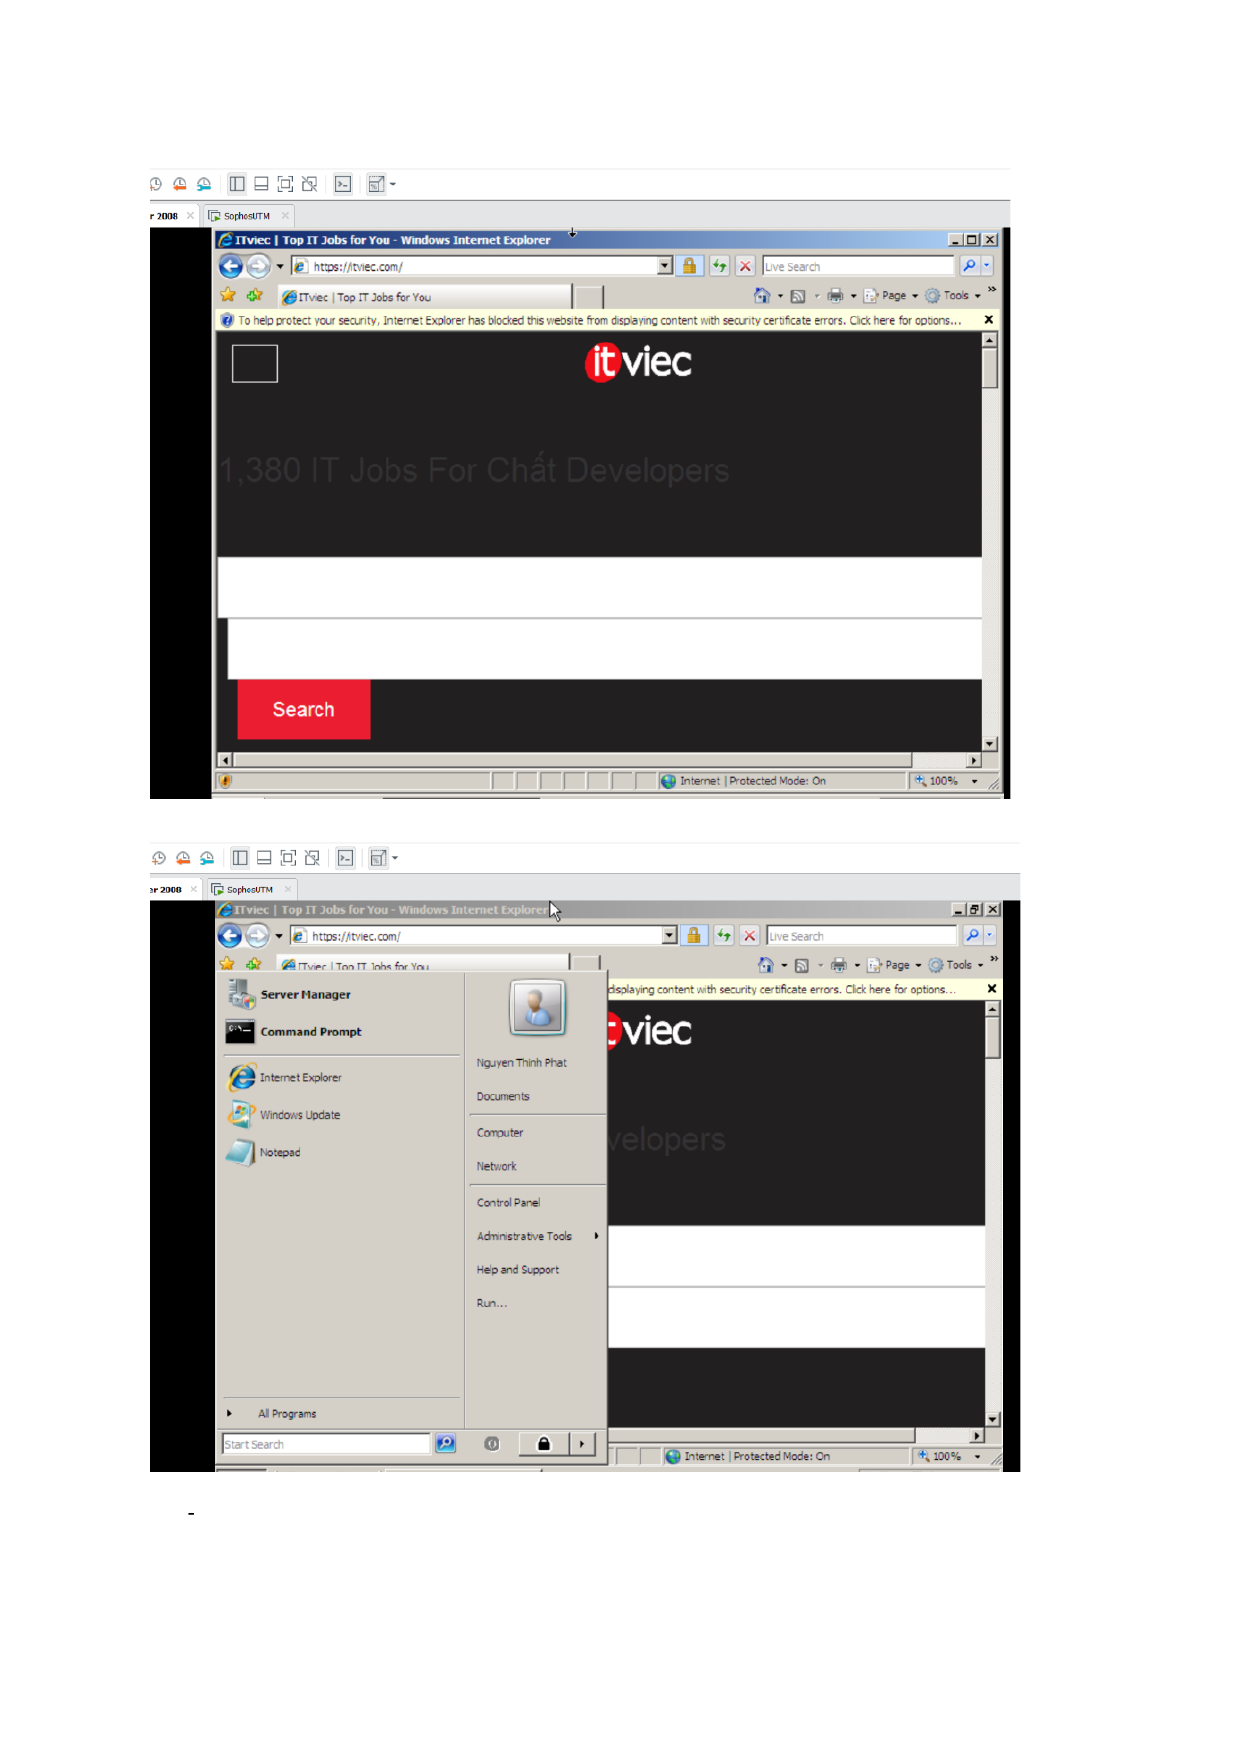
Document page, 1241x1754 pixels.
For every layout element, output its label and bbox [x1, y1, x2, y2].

picture [150, 150, 1011, 799]
picture [150, 823, 1021, 1472]
